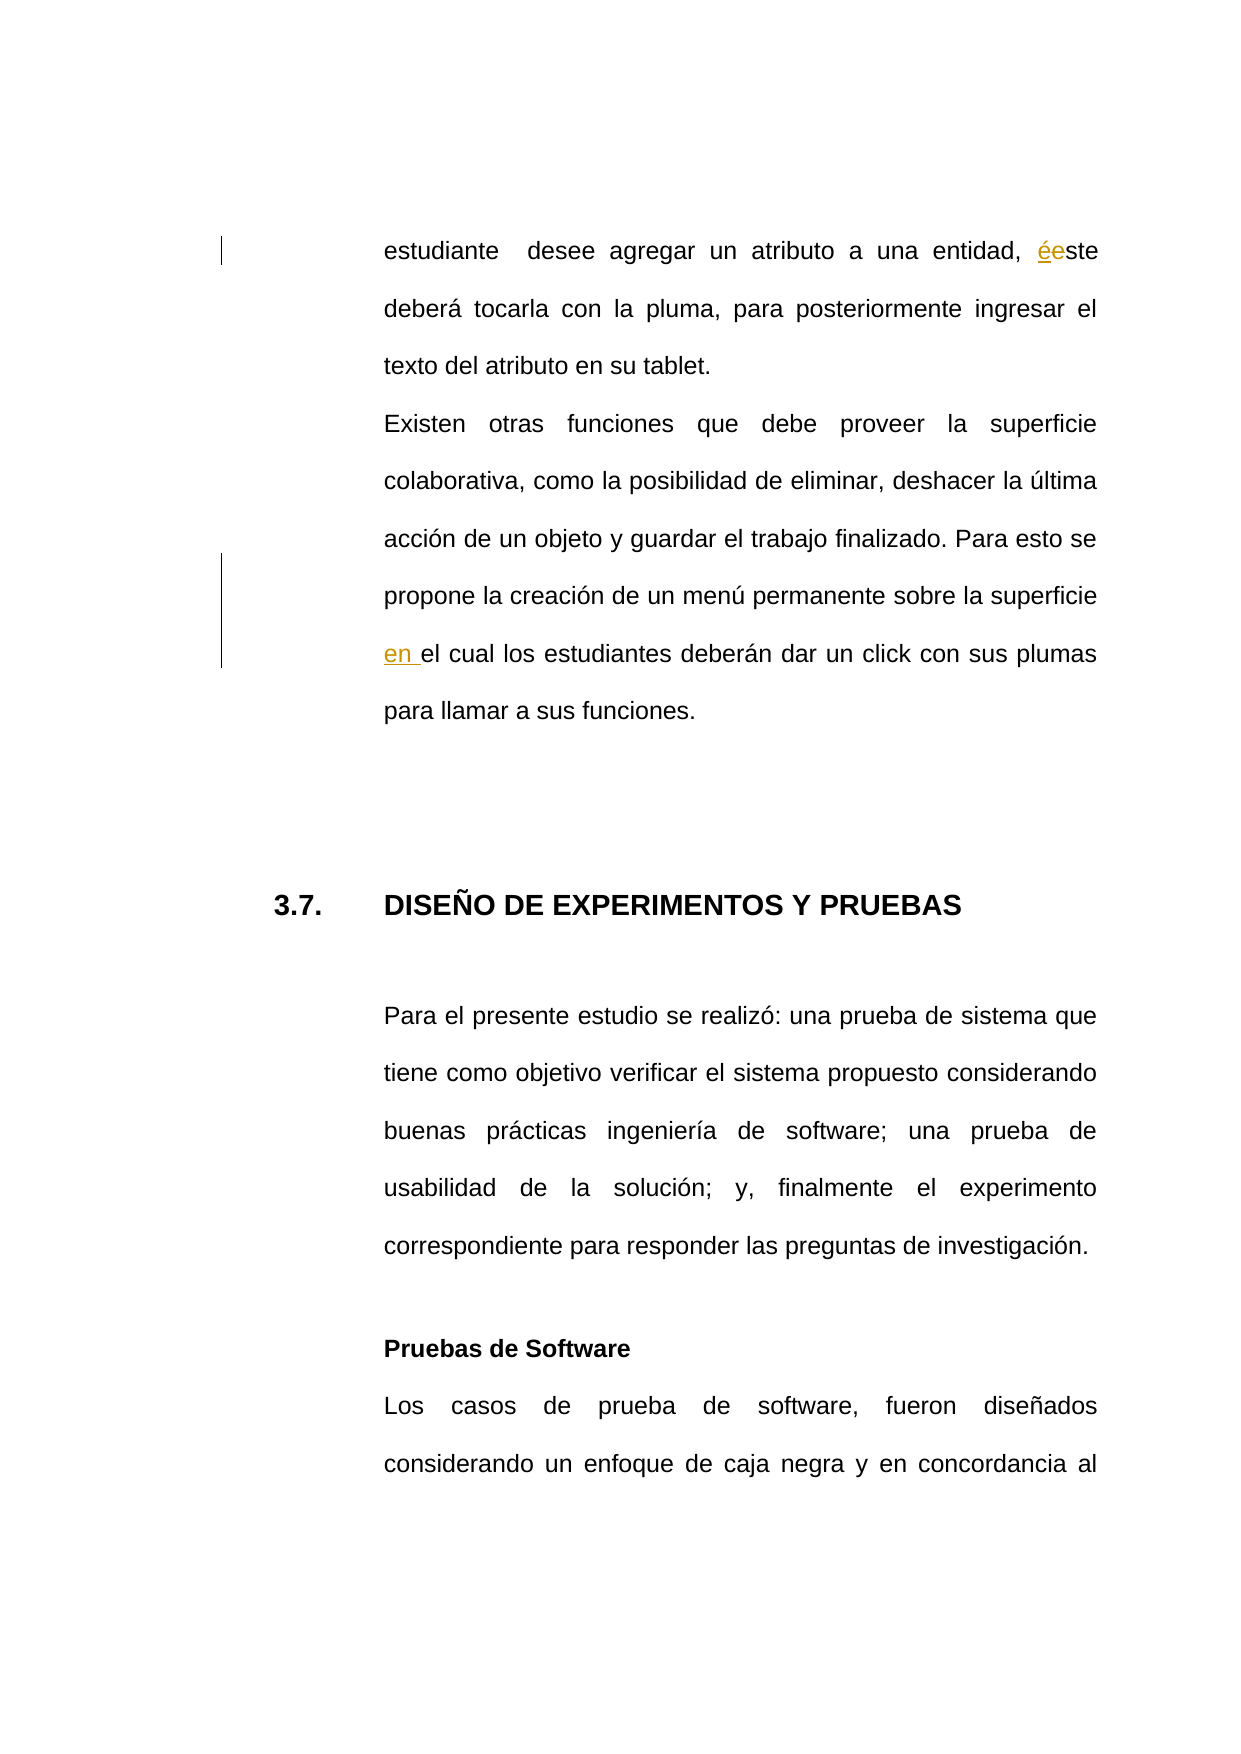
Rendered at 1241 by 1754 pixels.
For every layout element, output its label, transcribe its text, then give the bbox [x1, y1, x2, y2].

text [384, 1391, 1098, 1477]
text Existen otras funciones que debe proveer la superficie colaborativa, como la posibilidad de eliminar, deshacer la última acción de un objeto y guardar el trabajo finalizado. Para esto se propone la creación de un menú permanente sobre la superficie el cual los estudiantes deberán dar un click con sus plumas para llamar a sus funciones. [384, 409, 1098, 725]
text Para el presente estudio se realizó: una prueba de sistema que tiene como objetivo verificar el sistema propuesto considerando buenas prácticas ingeniería de software; una prueba de usabilidad de la solución; y, finalmente el experimento correspondiente para responder las preguntas de investigación. [384, 1001, 1098, 1259]
text DISEÑO DE EXPERIMENTOS Y PRUEBAS [274, 888, 1098, 922]
text Pruebas de Software [322, 1333, 1098, 1362]
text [384, 236, 1098, 380]
